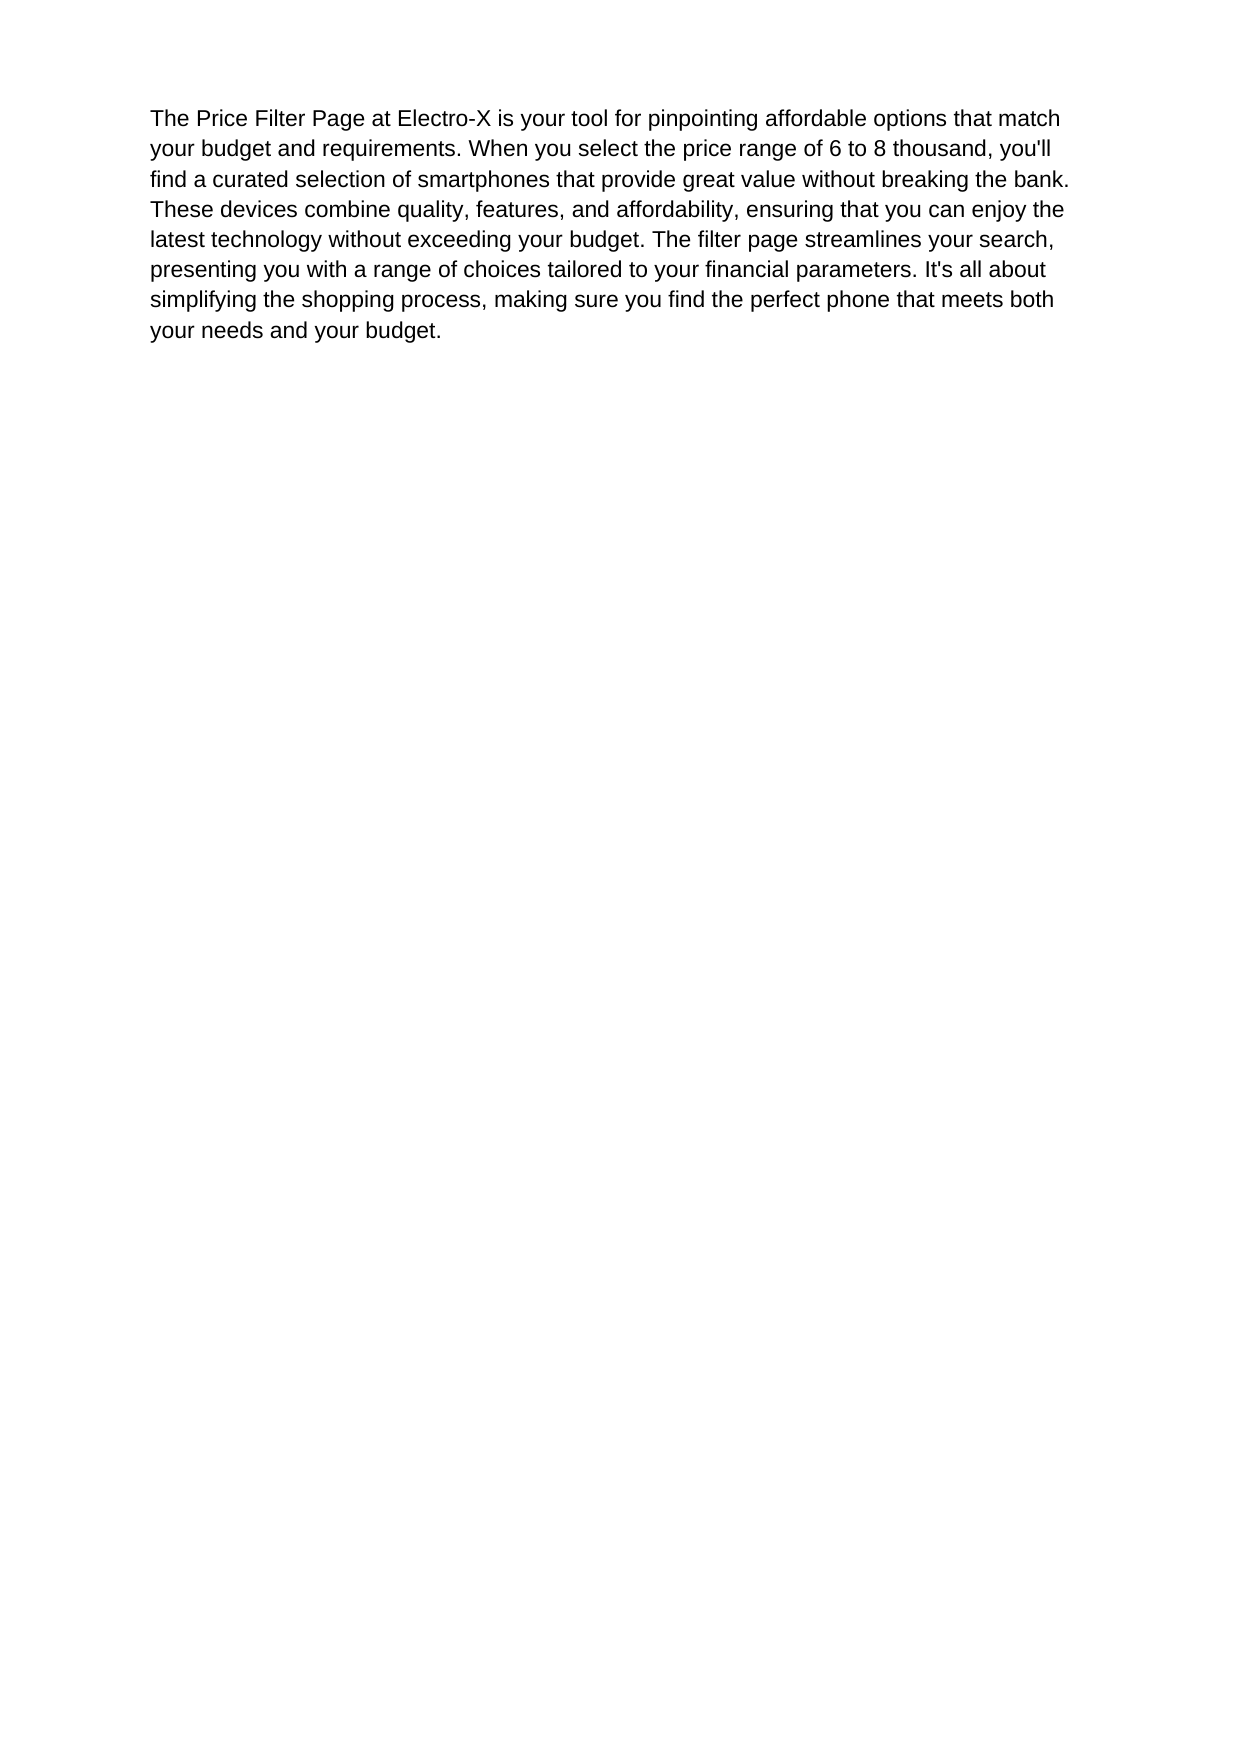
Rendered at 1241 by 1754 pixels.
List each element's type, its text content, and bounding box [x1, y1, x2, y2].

text The Price Filter Page at Electro-X is your tool for pinpointing affordable options that match your budget and requirements. When you select the price range of 6 to 8 thousand, you'll find a curated selection of smartphones that provide great value without breaking the bank. These devices combine quality, features, and affordability, ensuring that you can enjoy the latest technology without exceeding your budget. The filter page streamlines your search, presenting you with a range of choices tailored to your financial parameters. It's all about simplifying the shopping process, making sure you find the perfect phone that meets both your needs and your budget. [150, 105, 1090, 343]
